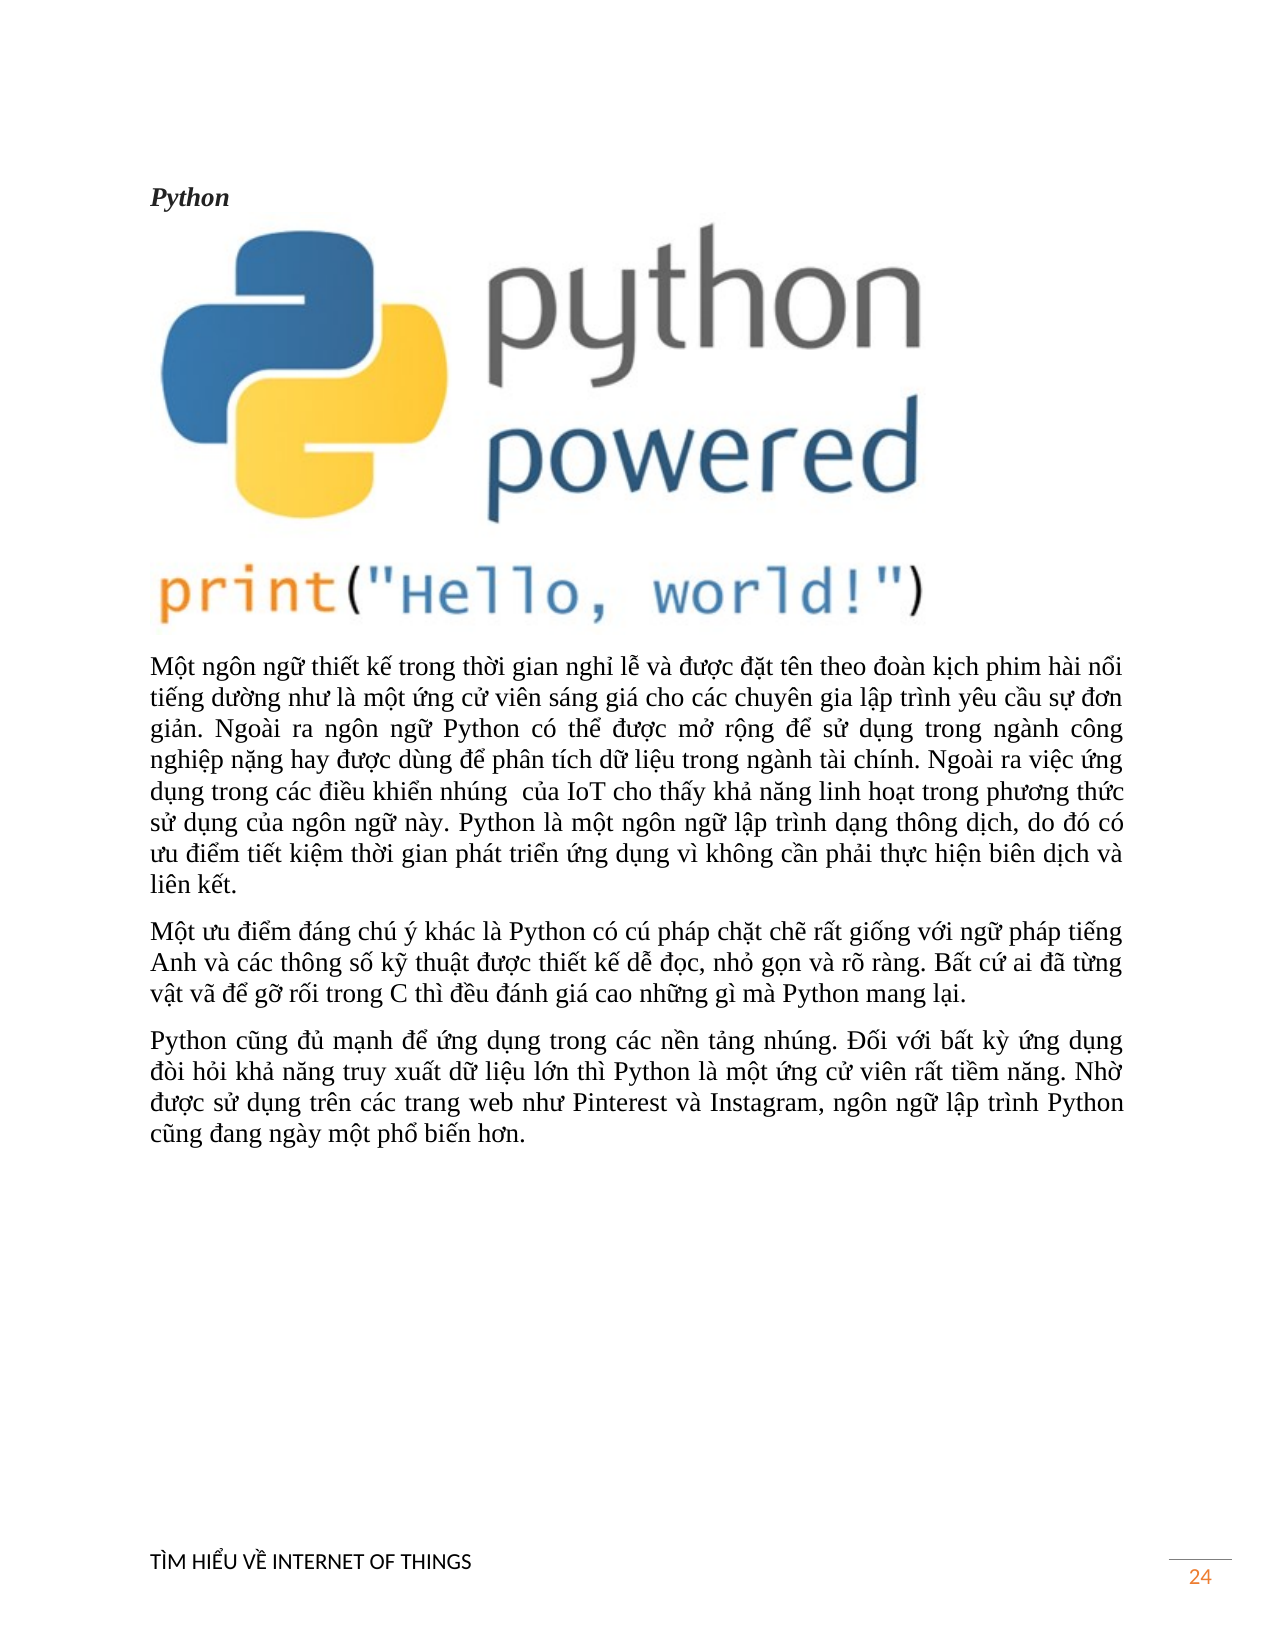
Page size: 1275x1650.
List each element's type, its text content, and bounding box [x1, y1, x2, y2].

picture [150, 212, 932, 635]
text Một ngôn ngữ thiết kế trong thời gian nghỉ lễ và được đặt tên theo đoàn kịch phim hài nổi tiếng dường như là một ứng cử viên sáng giá cho các chuyên gia lập trình yêu cầu sự đơn giản. Ngoài ra ngôn ngữ Python có thể được mở rộng để sử dụng trong ngành công nghiệp nặng hay được dùng để phân tích dữ liệu trong ngành tài chính. Ngoài ra việc ứng dụng trong các điều khiển nhúng của IoT cho thấy khả năng linh hoạt trong phương thức sử dụng của ngôn ngữ này. Python là một ngôn ngữ lập trình dạng thông dịch, do đó có ưu điểm tiết kiệm thời gian phát triển ứng dụng vì không cần phải thực hiện biên dịch và liên kết. [150, 650, 1125, 899]
text Python cũng đủ mạnh để ứng dụng trong các nền tảng nhúng. Đối với bất kỳ ứng dụng đòi hỏi khả năng truy xuất dữ liệu lớn thì Python là một ứng cử viên rất tiềm năng. Nhờ được sử dụng trên các trang web như Pinterest và Instagram, ngôn ngữ lập trình Python cũng đang ngày một phổ biến hơn. [150, 1024, 1125, 1148]
list Python [150, 150, 1125, 212]
text Một ưu điểm đáng chú ý khác là Python có cú pháp chặt chẽ rất giống với ngữ pháp tiếng Anh và các thông số kỹ thuật được thiết kế dễ đọc, nhỏ gọn và rõ ràng. Bất cứ ai đã từng vật vã để gỡ rối trong C thì đều đánh giá cao những gì mà Python mang lại. [150, 915, 1125, 1008]
